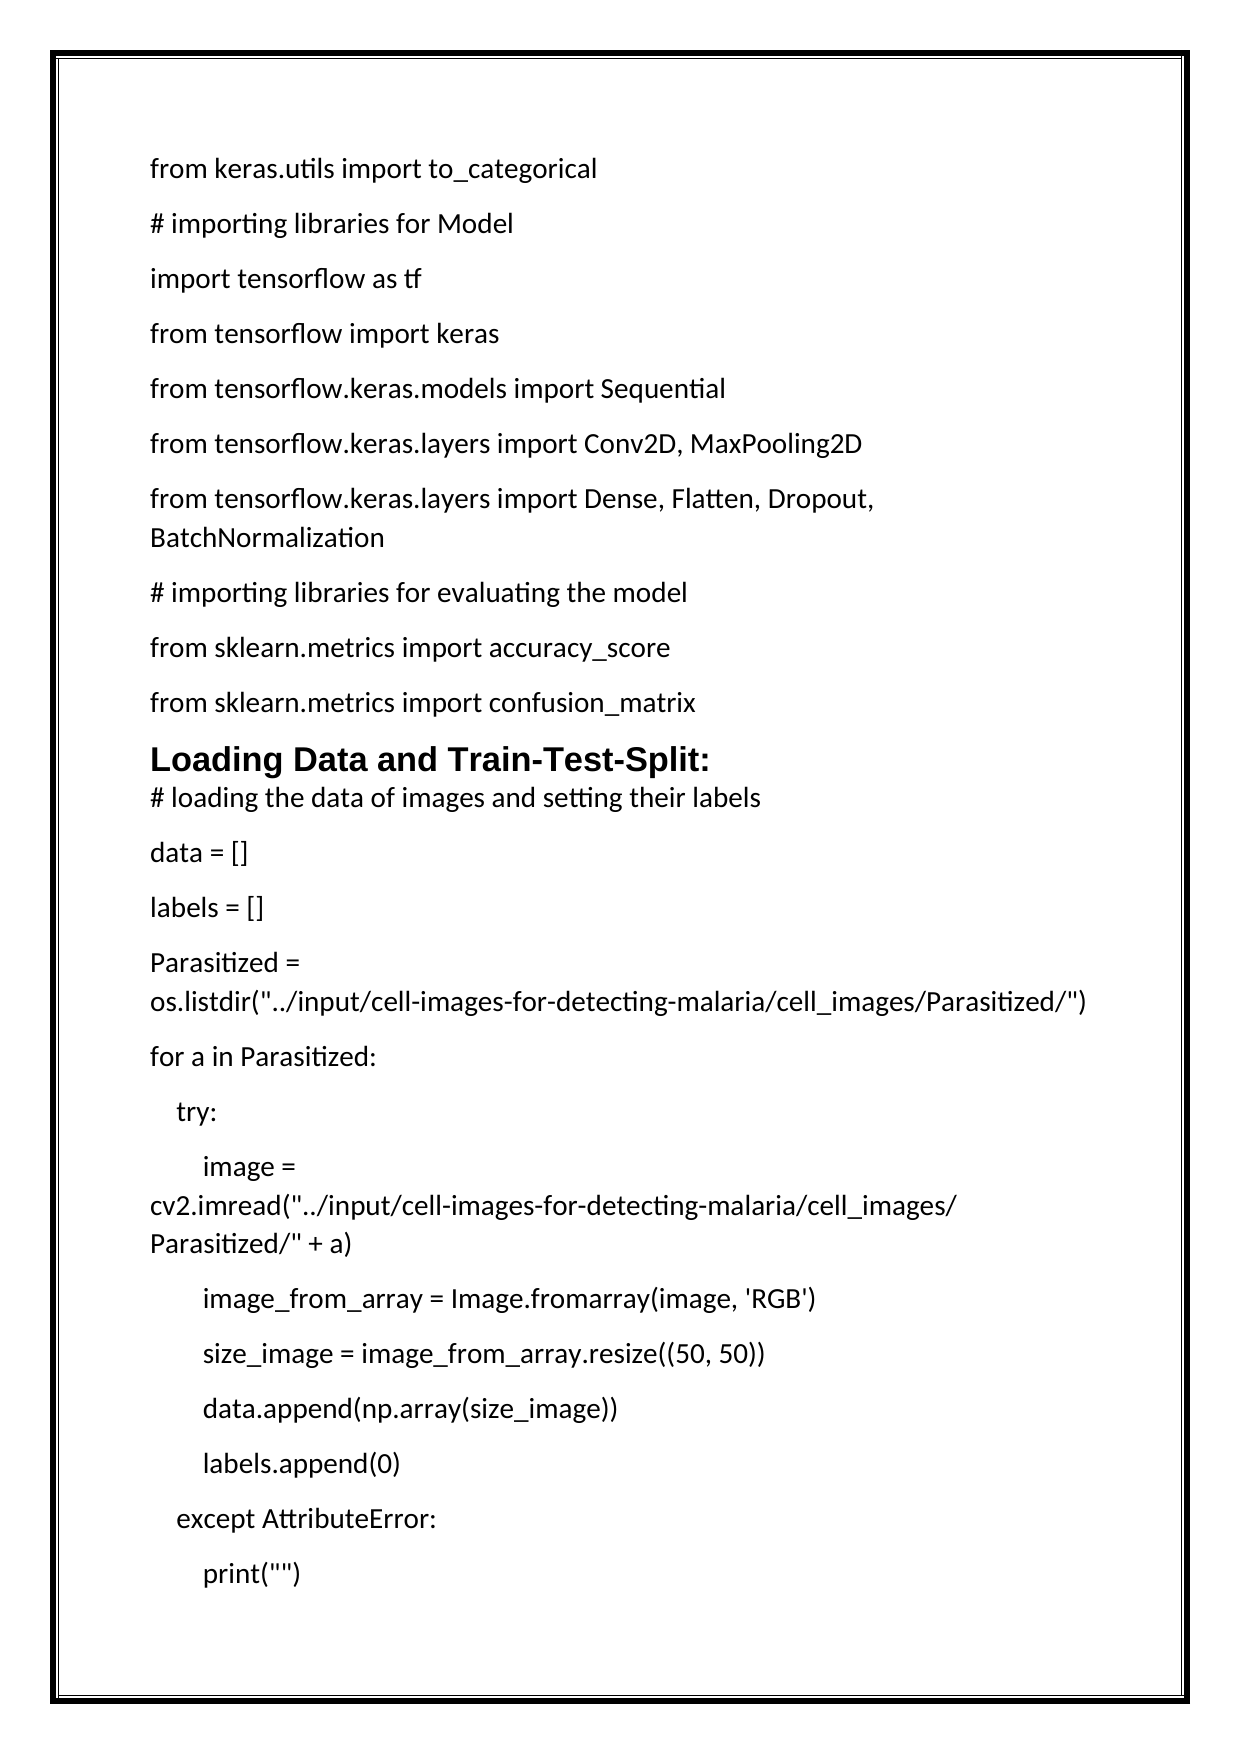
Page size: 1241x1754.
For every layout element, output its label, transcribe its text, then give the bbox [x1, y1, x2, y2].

text from sklearn.metrics import accuracy_score [150, 629, 1090, 665]
text from tensorflow.keras.layers import Dense, Flatten, Dropout, BatchNormalization [150, 481, 1090, 555]
text except AttributeError: [150, 1501, 1090, 1536]
text # importing libraries for Model [150, 205, 1090, 241]
text size_image = image_from_array.resize((50, 50)) [150, 1335, 1090, 1371]
text image = cv2.imread("../input/cell-images-for-detecting-malaria/cell_images/Parasitized/" + a) [150, 1148, 1090, 1261]
text from sklearn.metrics import confusion_matrix [150, 684, 1090, 720]
text labels.append(0) [150, 1445, 1090, 1481]
text Parasitized = os.listdir("../input/cell-images-for-detecting-malaria/cell_images/Parasitized/") [150, 944, 1090, 1018]
text from keras.utils import to_categorical [150, 150, 1090, 186]
text print("") [150, 1556, 1090, 1591]
subtitle Loading Data and Train-Test-Split: [150, 739, 1090, 779]
text from tensorflow.keras.models import Sequential [150, 370, 1090, 406]
text # importing libraries for evaluating the model [150, 574, 1090, 610]
text labels = [] [150, 889, 1090, 925]
text from tensorflow.keras.layers import Conv2D, MaxPooling2D [150, 426, 1090, 461]
text try: [150, 1093, 1090, 1129]
text import tensorflow as tf [150, 260, 1090, 296]
text from tensorflow import keras [150, 315, 1090, 351]
text data = [] [150, 834, 1090, 870]
text data.append(np.array(size_image)) [150, 1390, 1090, 1426]
text for a in Parasitized: [150, 1038, 1090, 1073]
text # loading the data of images and setting their labels [150, 779, 1090, 815]
text image_from_array = Image.fromarray(image, 'RGB') [150, 1280, 1090, 1316]
